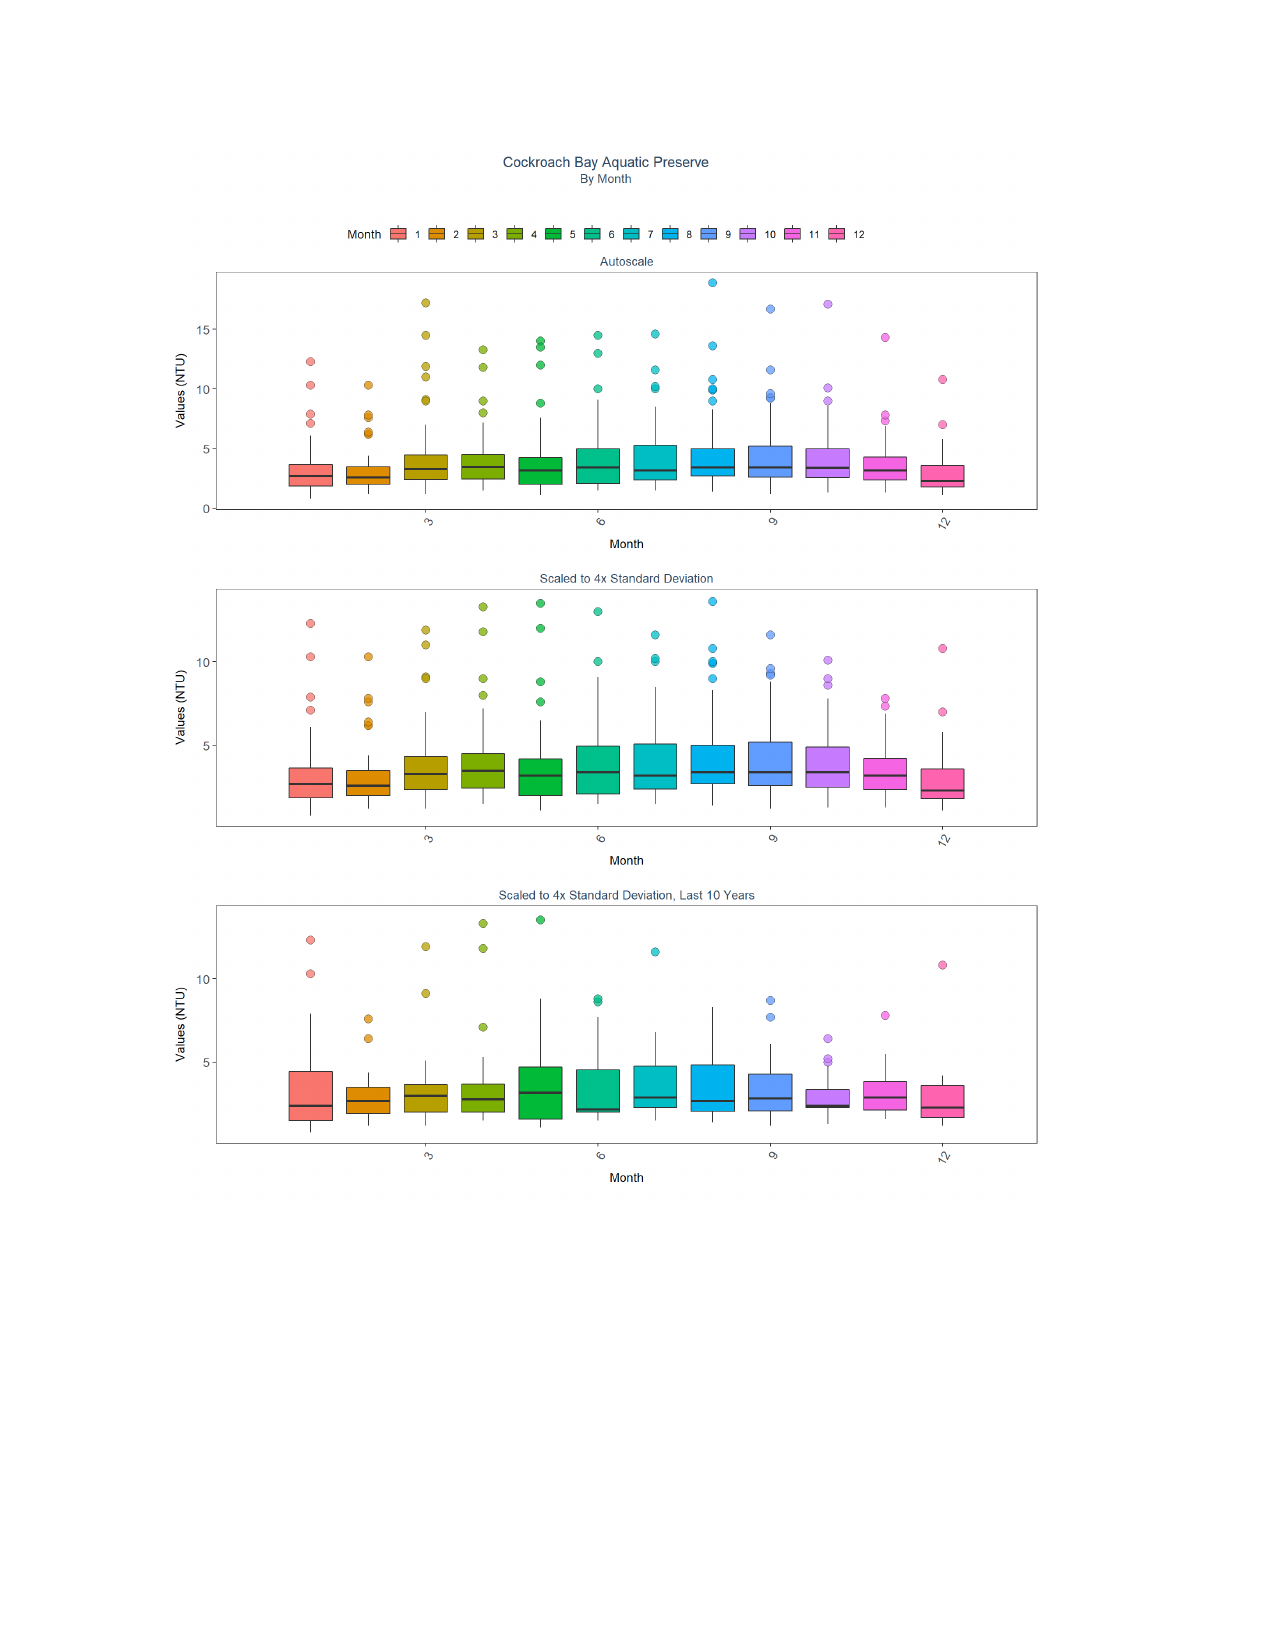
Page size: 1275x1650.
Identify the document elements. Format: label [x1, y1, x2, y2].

picture [168, 150, 1044, 1200]
